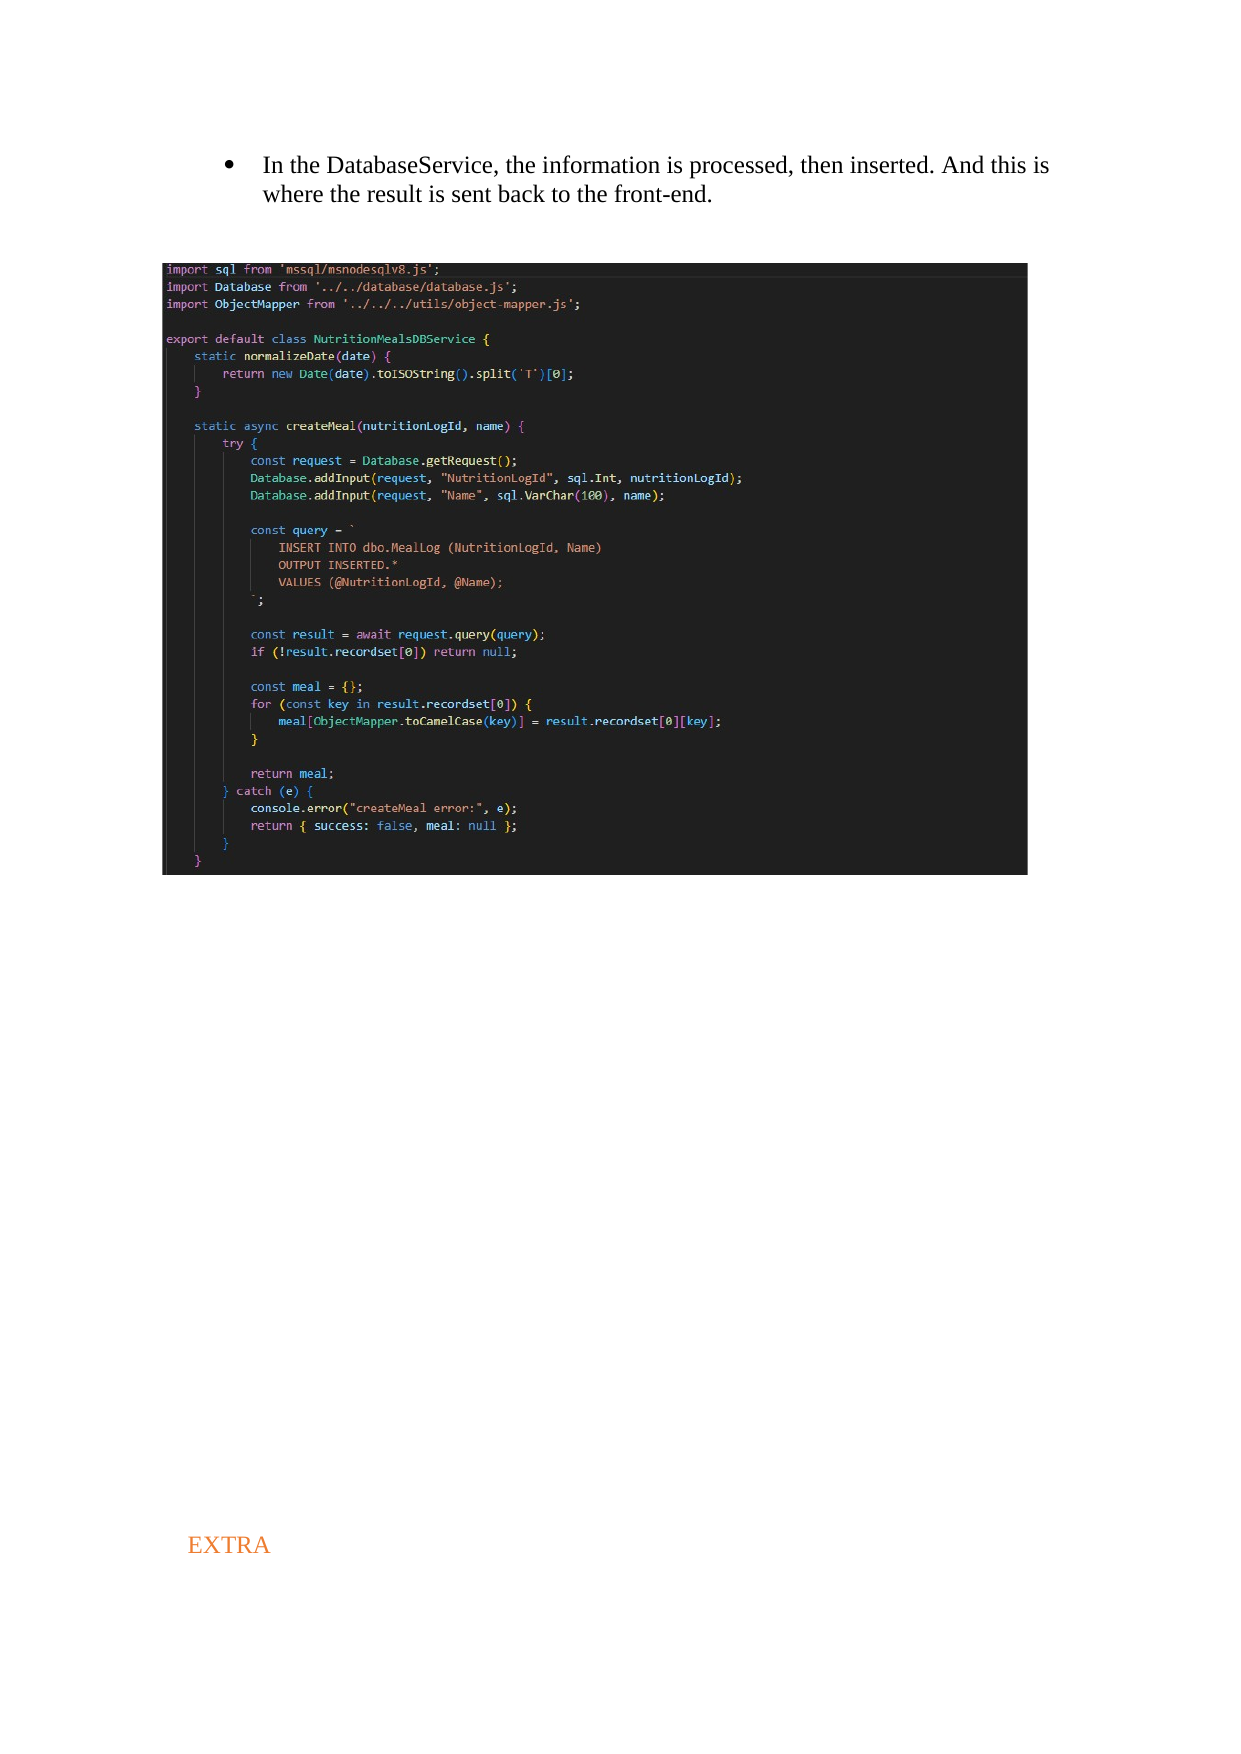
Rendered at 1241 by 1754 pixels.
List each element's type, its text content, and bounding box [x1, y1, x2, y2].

list In the DatabaseService, the information is processed, then inserted. And this is where the result is sent back to the front-end. [225, 150, 1053, 207]
picture [162, 263, 1028, 875]
text EXTRA [187, 1530, 1053, 1559]
